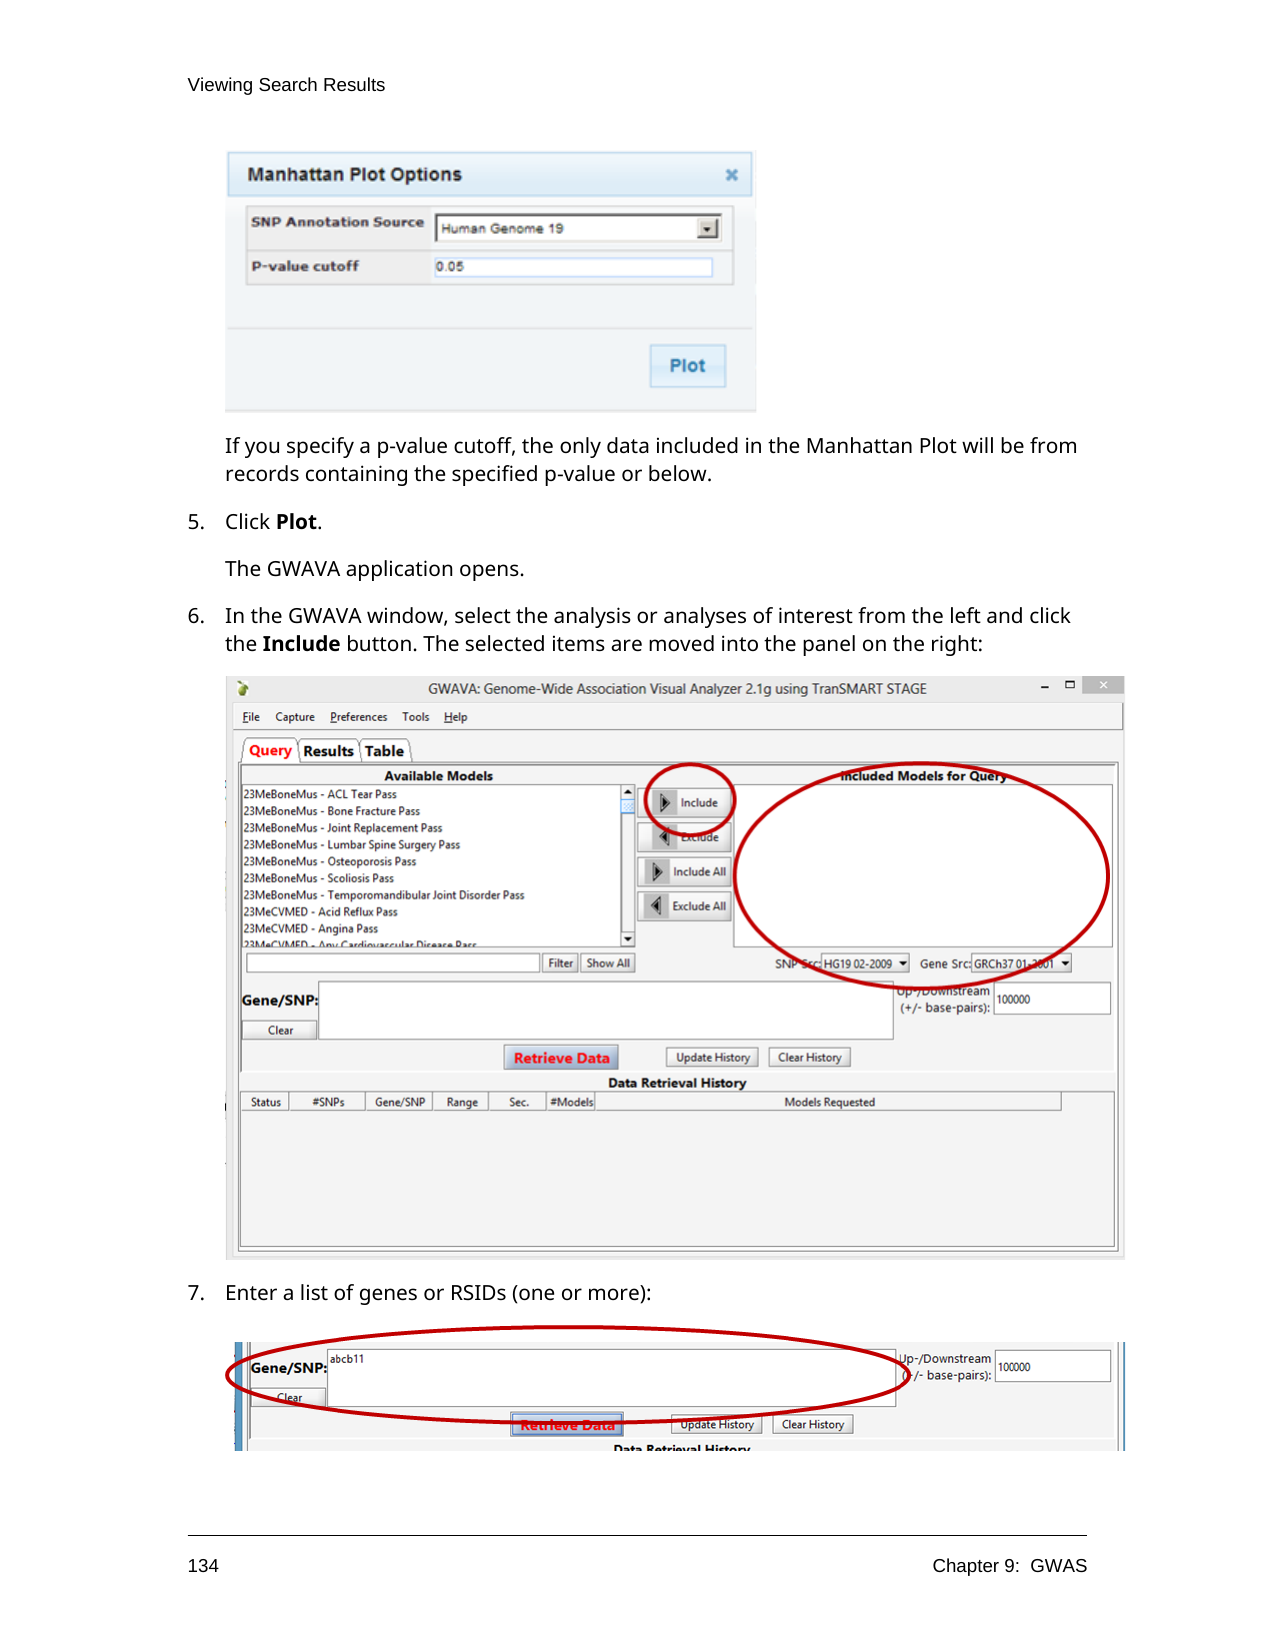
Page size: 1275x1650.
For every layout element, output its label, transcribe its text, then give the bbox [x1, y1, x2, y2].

list Click Plot. [187, 507, 1087, 535]
list In the GWAVA window, select the analysis or analyses of interest from the left and click the Include button. The selected items are moved into the panel on the right: [187, 601, 1087, 658]
list Enter a list of genes or RSIDs (one or more): [187, 1278, 1087, 1307]
picture [225, 1325, 1125, 1451]
picture [225, 676, 1125, 1260]
text If you specify a p-value cutoff, the only data included in the Manhattan Plot will be from records containing the specified p-value or below. [225, 431, 1087, 488]
picture [225, 150, 757, 413]
text The GWAVA application opens. [225, 554, 1087, 582]
